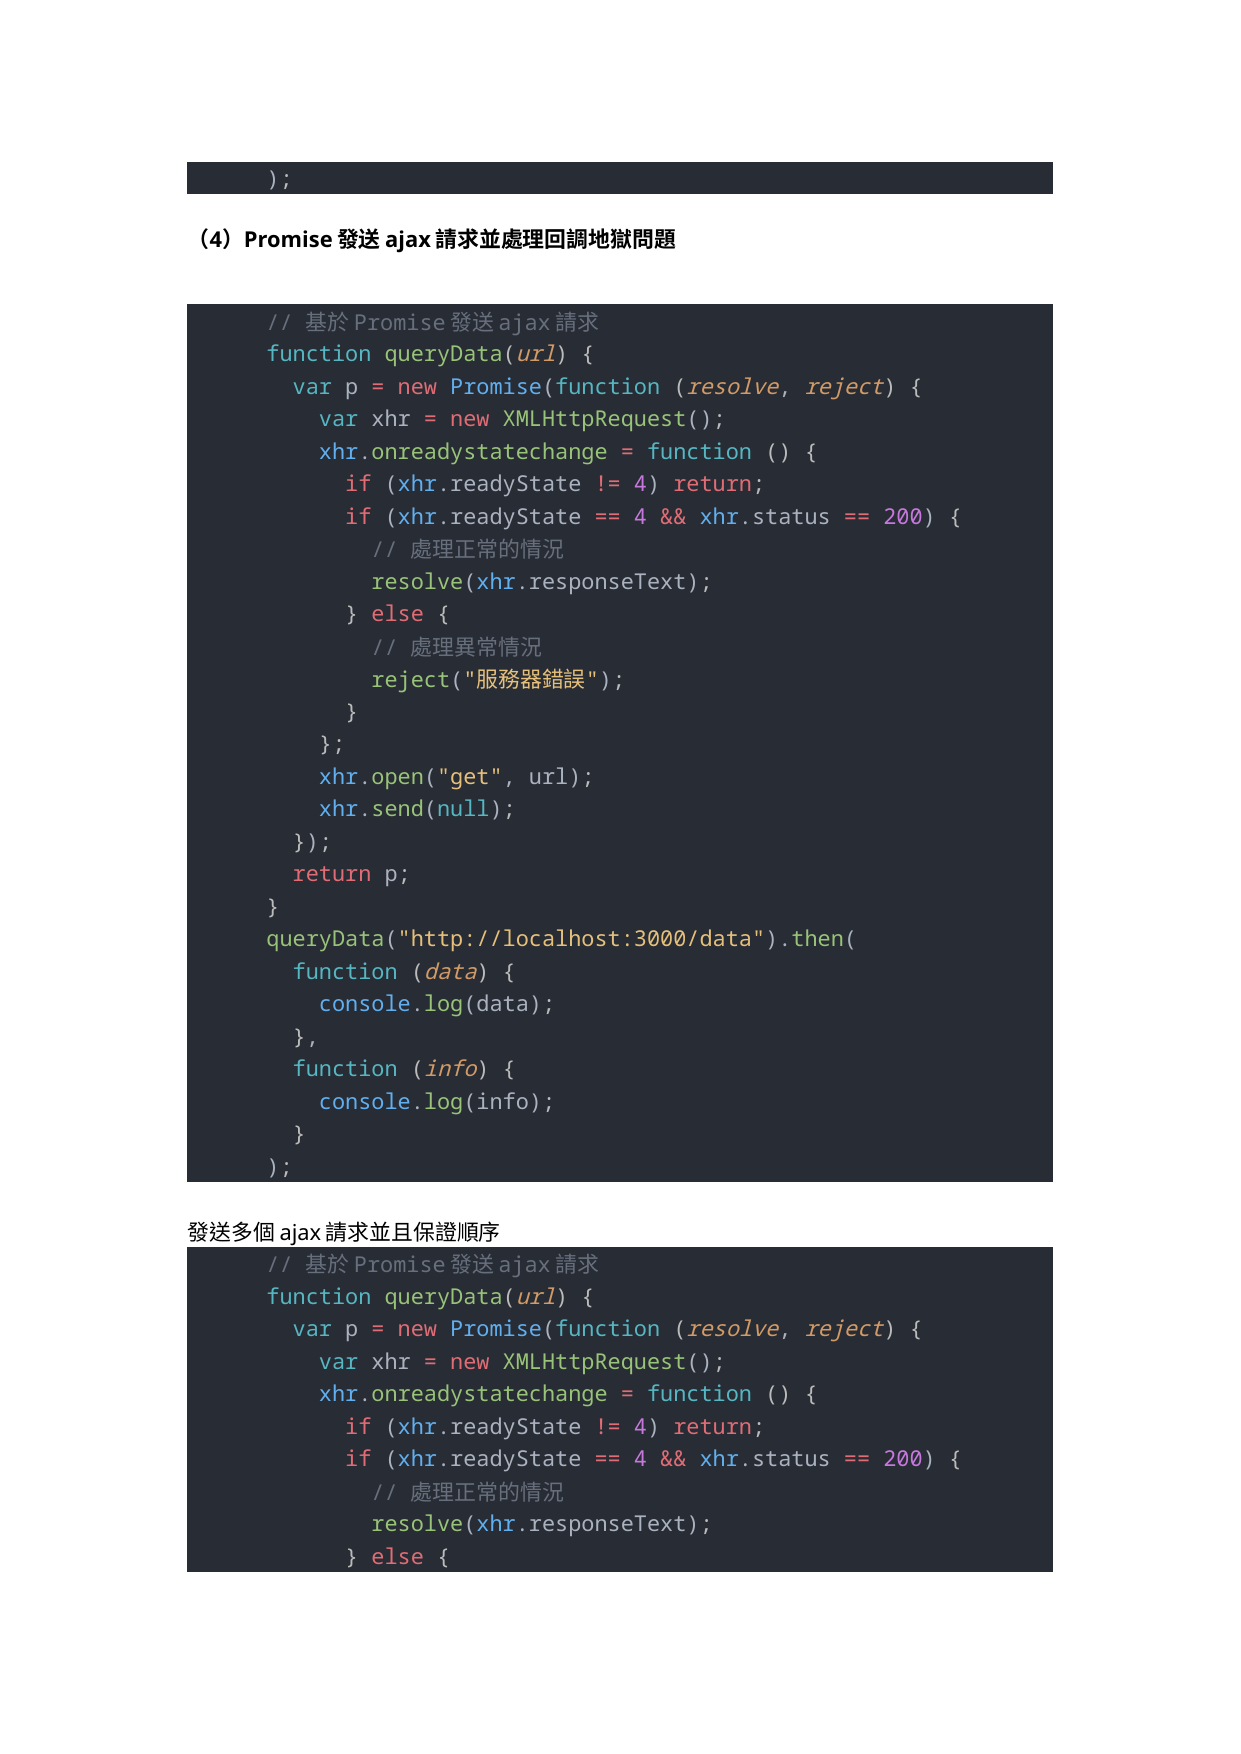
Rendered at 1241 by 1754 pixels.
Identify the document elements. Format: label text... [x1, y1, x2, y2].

text queryData("http://localhost:3000/data").then( [187, 922, 1053, 954]
text var p = new Promise(function (resolve, reject) { [187, 1312, 1053, 1344]
text }, [187, 1019, 1053, 1052]
text var xhr = new XMLHttpRequest(); [187, 1344, 1053, 1377]
text } else { [187, 597, 1053, 629]
text } [187, 1117, 1053, 1149]
text var xhr = new XMLHttpRequest(); [187, 402, 1053, 434]
text function (data) { [187, 954, 1053, 987]
text // 基於Promise發送ajax請求 [187, 304, 1053, 337]
text 發送多個ajax請求並且保證順序 [187, 1214, 1053, 1247]
text function queryData(url) { [187, 337, 1053, 369]
text function (info) { [187, 1052, 1053, 1084]
text if (xhr.readyState == 4 && xhr.status == 200) { [187, 1442, 1053, 1474]
text }; [187, 727, 1053, 759]
text var p = new Promise(function (resolve, reject) { [187, 369, 1053, 402]
text if (xhr.readyState == 4 && xhr.status == 200) { [187, 499, 1053, 532]
text reject("服務器錯誤"); [187, 662, 1053, 694]
subtitle （4）Promise發送ajax請求並處理回調地獄問題 [187, 222, 1053, 254]
text xhr.open("get", url); [187, 759, 1053, 792]
text // 處理正常的情況 [187, 1474, 1053, 1507]
text return p; [187, 857, 1053, 889]
text } else { [187, 1539, 1053, 1572]
text // 基於Promise發送ajax請求 [187, 1247, 1053, 1279]
text } [187, 889, 1053, 922]
text console.log(data); [187, 987, 1053, 1019]
text resolve(xhr.responseText); [187, 564, 1053, 597]
text ); [187, 1149, 1053, 1182]
text function queryData(url) { [187, 1279, 1053, 1312]
text // 處理異常情況 [187, 629, 1053, 662]
text } [187, 694, 1053, 727]
text if (xhr.readyState != 4) return; [187, 1409, 1053, 1442]
text resolve(xhr.responseText); [187, 1507, 1053, 1539]
text xhr.onreadystatechange = function () { [187, 1377, 1053, 1409]
text xhr.onreadystatechange = function () { [187, 434, 1053, 467]
text if (xhr.readyState != 4) return; [187, 467, 1053, 499]
text }); [187, 824, 1053, 857]
text // 處理正常的情況 [187, 532, 1053, 564]
text console.log(info); [187, 1084, 1053, 1117]
text xhr.send(null); [187, 792, 1053, 824]
text ); [187, 162, 1053, 194]
